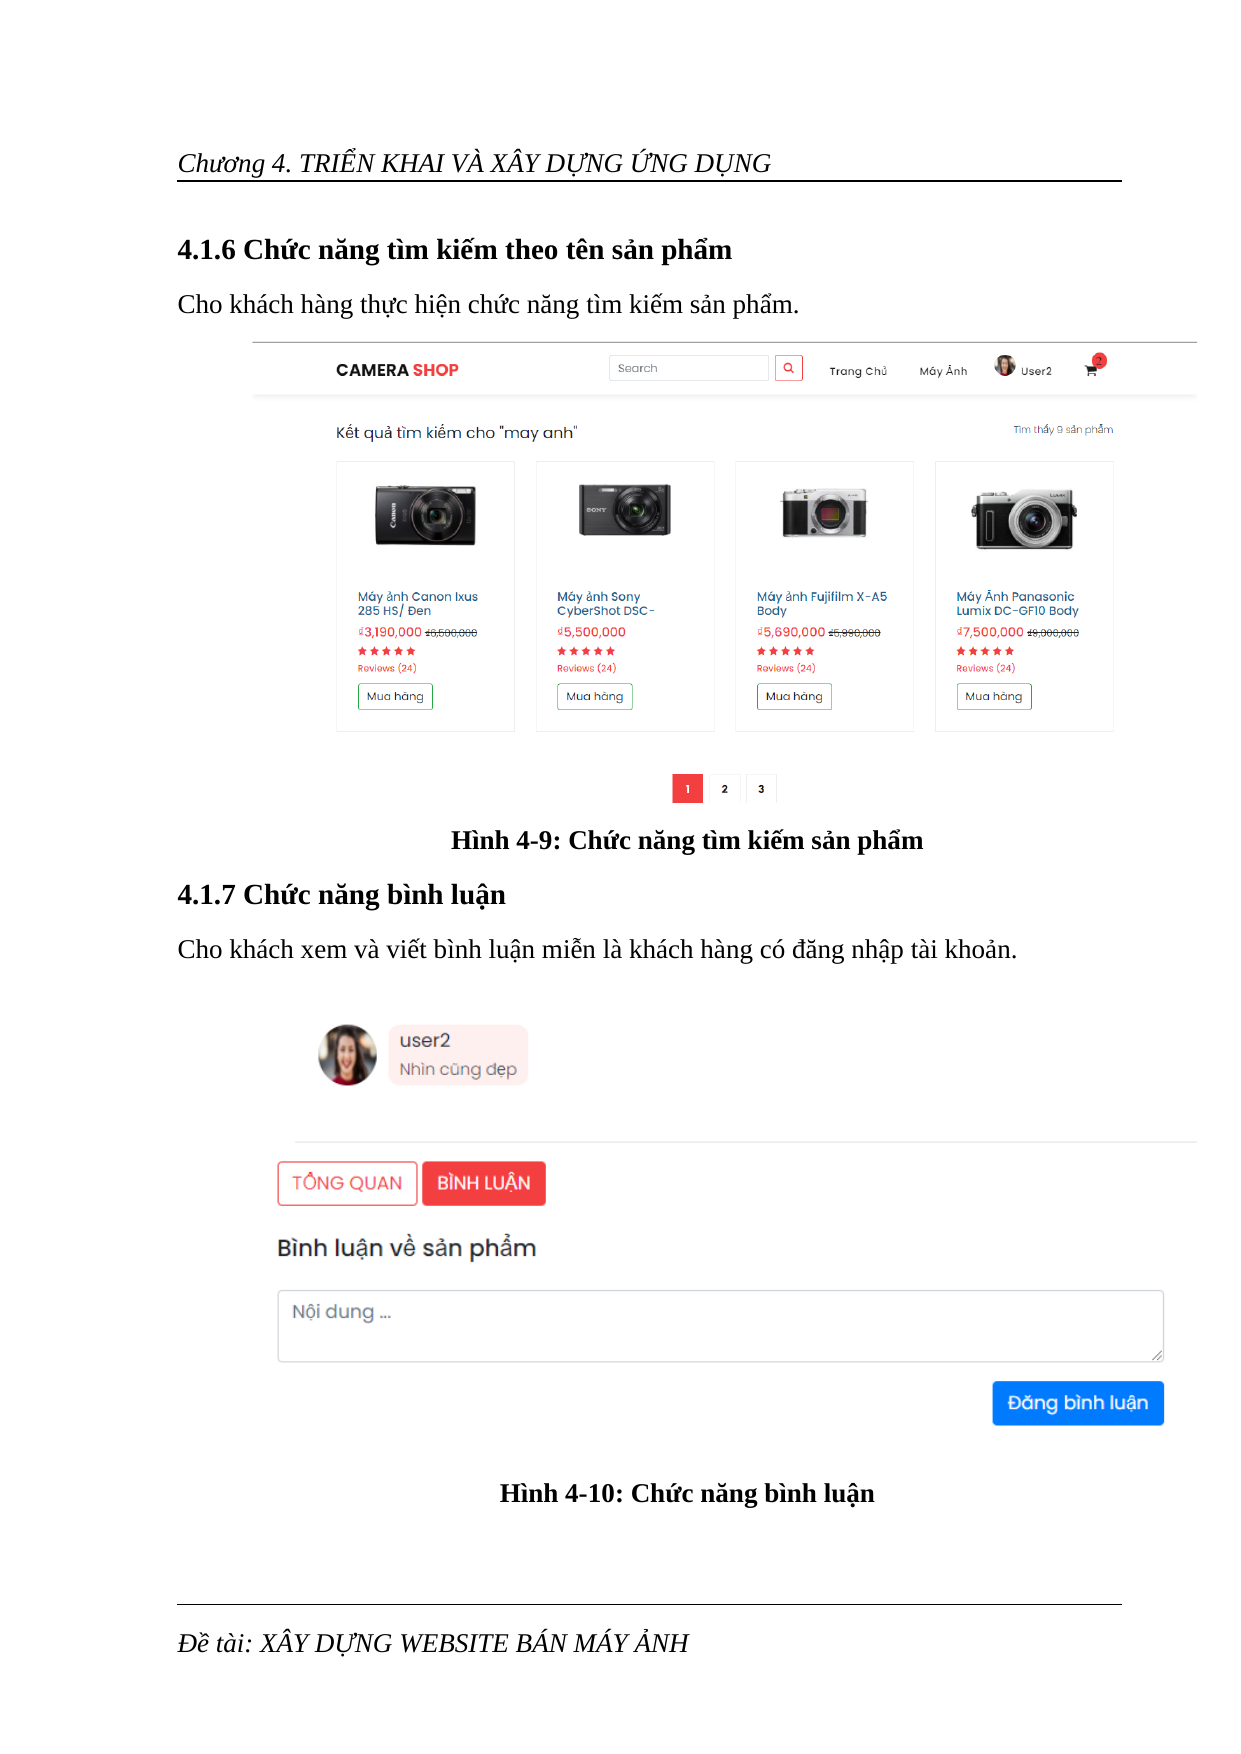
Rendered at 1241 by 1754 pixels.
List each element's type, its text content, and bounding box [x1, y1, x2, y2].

text 4.1.7 Chức năng bình luận [177, 877, 1122, 910]
picture [252, 341, 1198, 803]
picture [252, 985, 1198, 1456]
text 4.1.6 Chức năng tìm kiếm theo tên sản phẩm [177, 232, 1122, 266]
text Cho khách hàng thực hiện chức năng tìm kiếm sản phẩm. [177, 288, 1122, 319]
text Cho khách xem và viết bình luận miễn là khách hàng có đăng nhập tài khoản. [177, 933, 1122, 964]
text Hình 4-10: Chức năng bình luận [252, 1477, 1122, 1508]
text Hình 4-9: Chức năng tìm kiếm sản phẩm [252, 824, 1122, 855]
